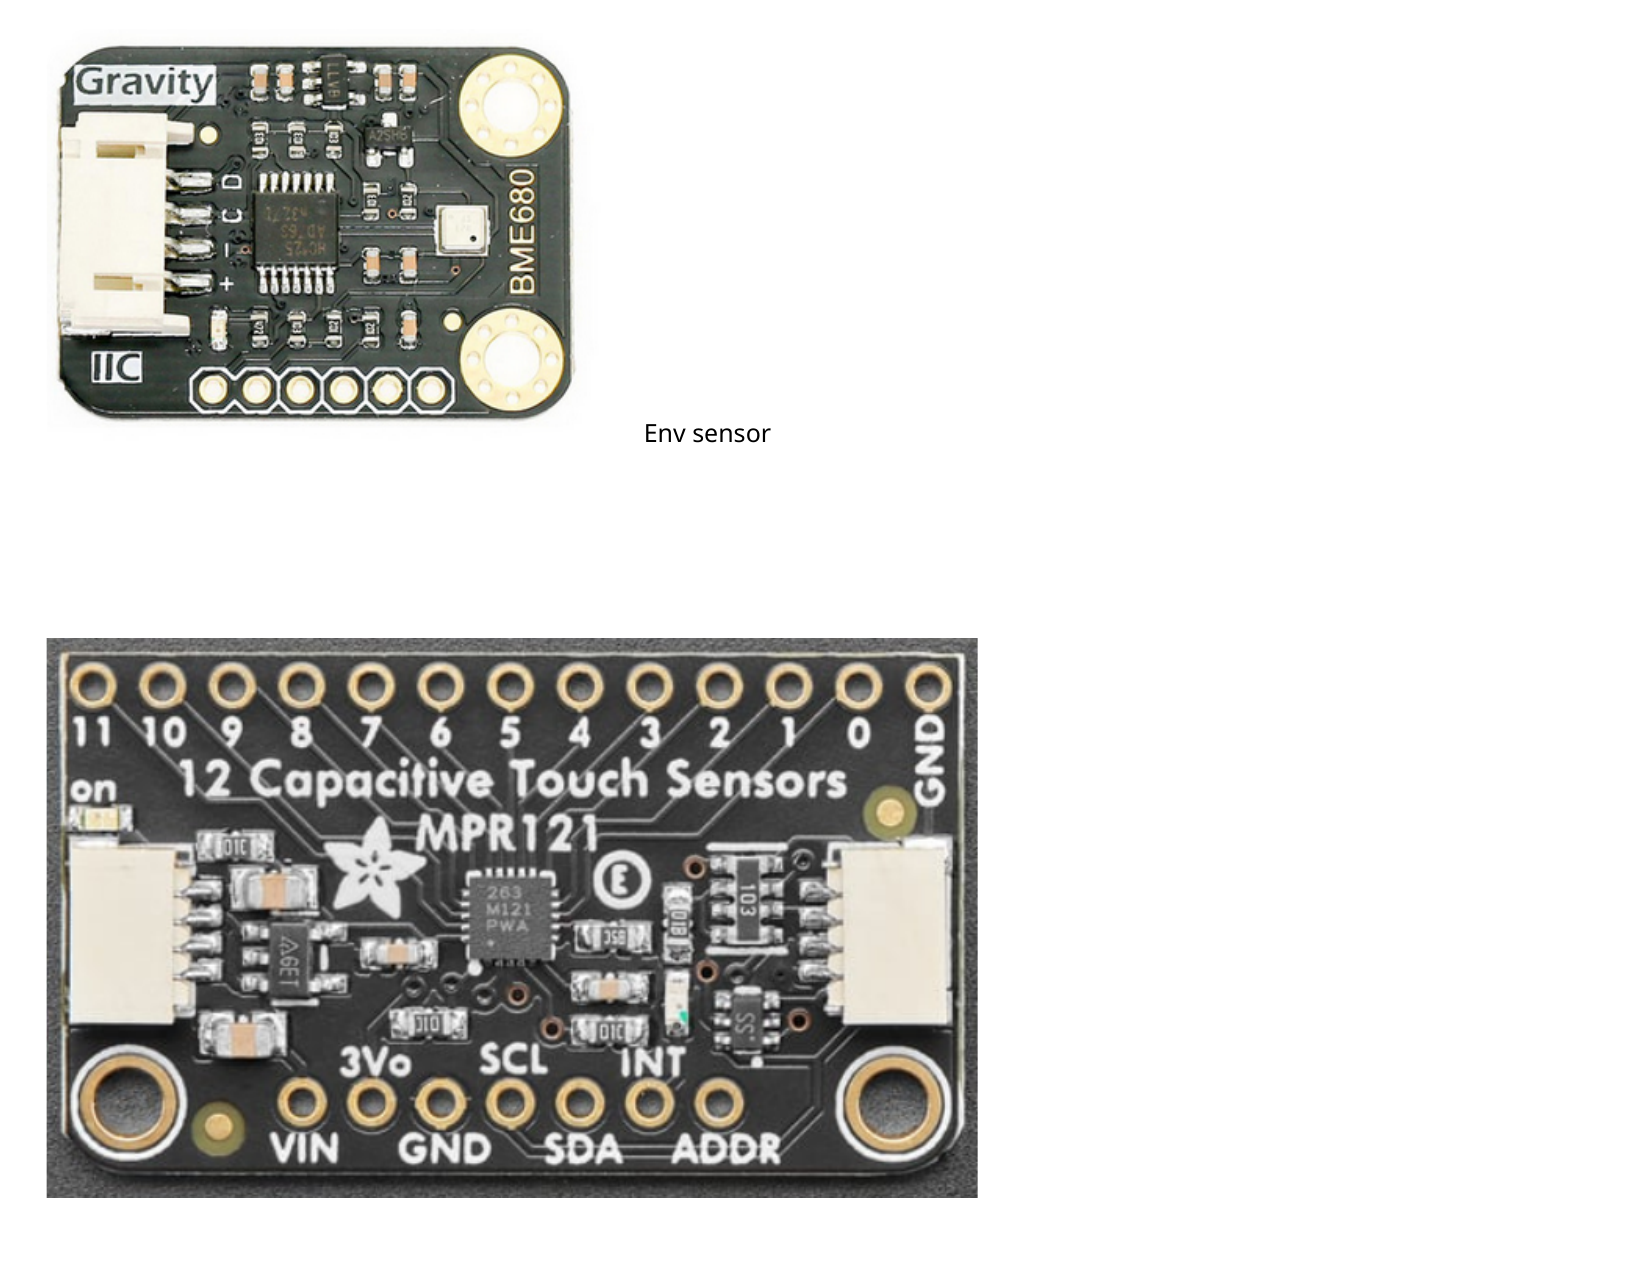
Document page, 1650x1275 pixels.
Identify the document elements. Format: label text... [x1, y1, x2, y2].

picture [46, 29, 644, 442]
picture [46, 638, 978, 1198]
